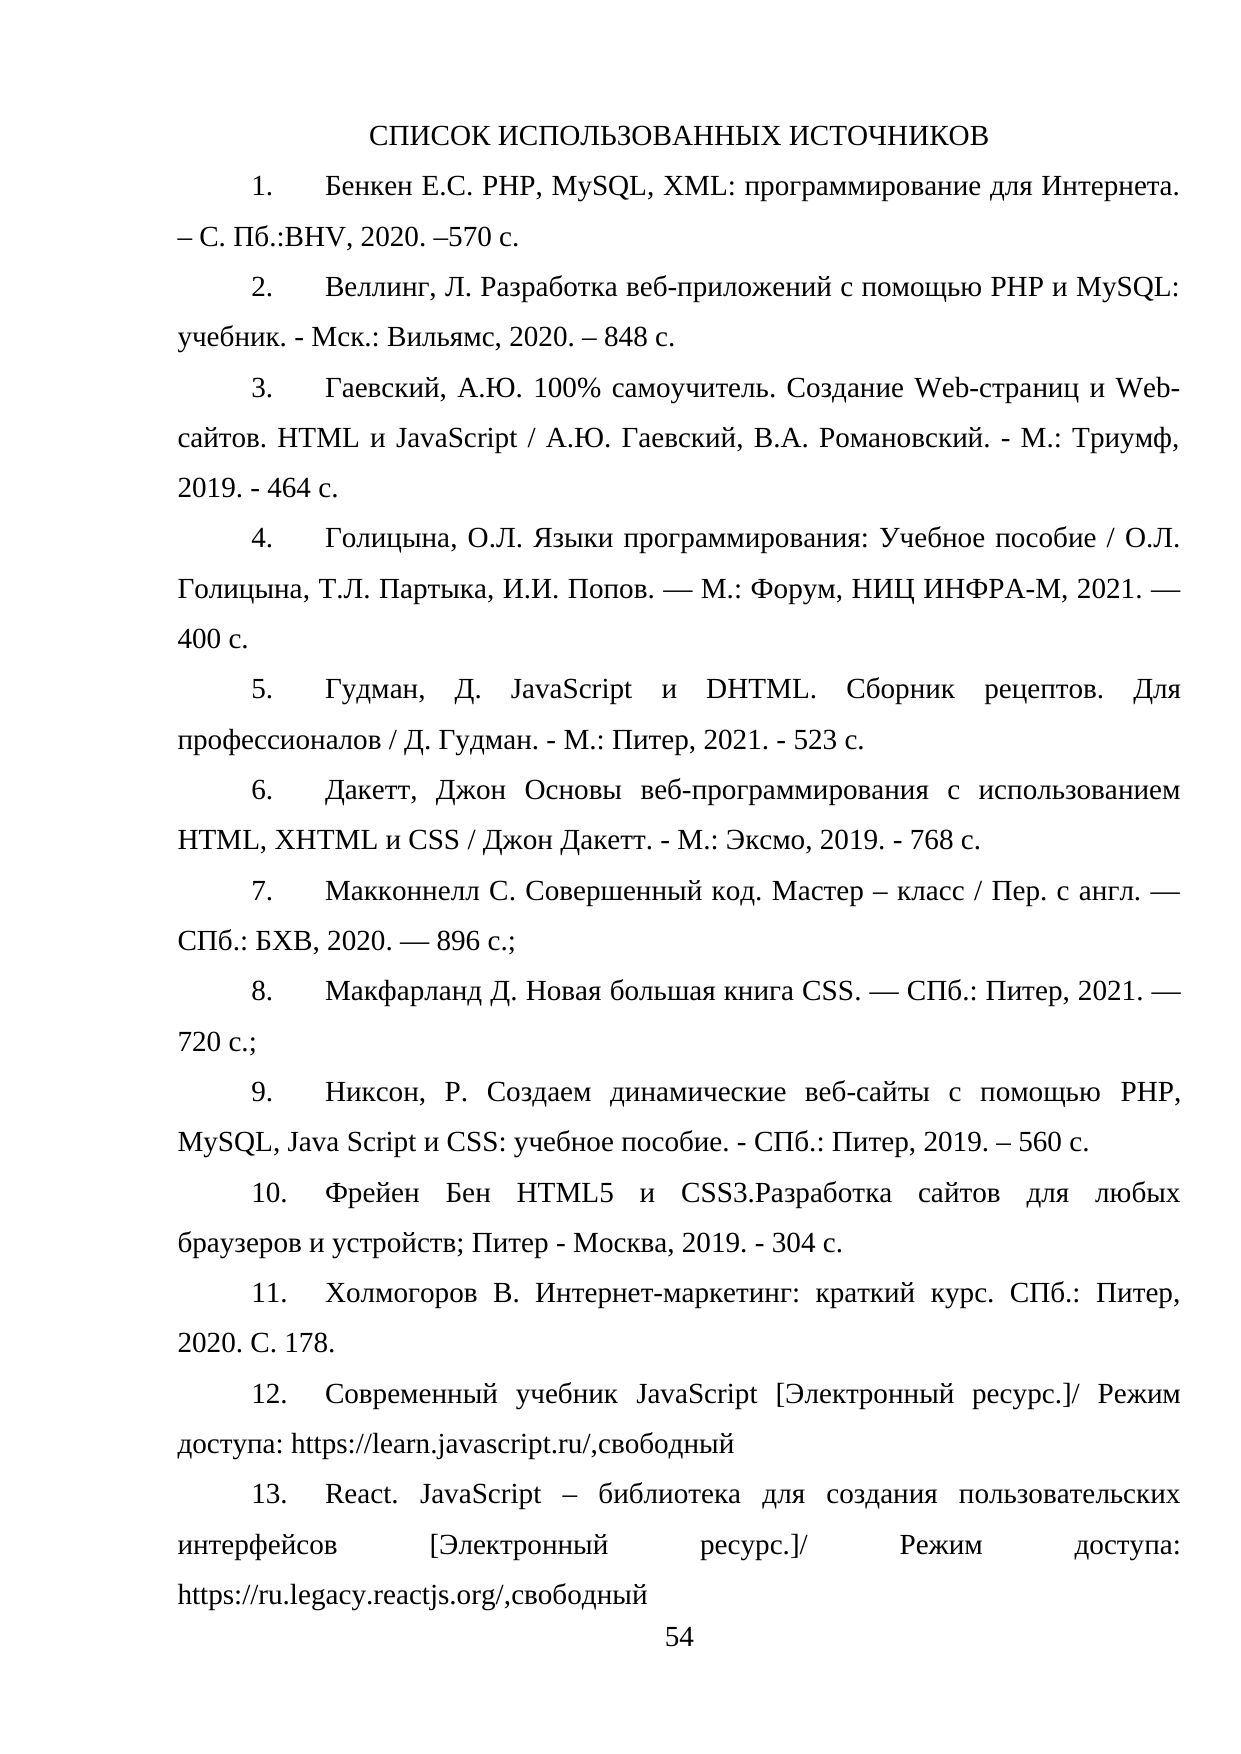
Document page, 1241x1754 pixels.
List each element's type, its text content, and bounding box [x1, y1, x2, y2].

list Бенкен Е.С. PHP, MySQL, XML: программирование для Интернета. – С. Пб.:BHV, 2020. –570 с. [177, 168, 1181, 252]
list Гаевский, А.Ю. 100% самоучитель. Создание Web-страниц и Web-сайтов. HTML и JavaScript / А.Ю. Гаевский, В.А. Романовский. - М.: Триумф, 2019. - 464 c. [177, 370, 1181, 504]
list Гудман, Д. JavaScript и DHTML. Сборник рецептов. Для профессионалов / Д. Гудман. - М.: Питер, 2021. - 523 c. [177, 672, 1181, 755]
list Голицына, О.Л. Языки программирования: Учебное пособие / О.Л. Голицына, Т.Л. Партыка, И.И. Попов. — М.: Форум, НИЦ ИНФРА-М, 2021. — 400 c. [177, 521, 1181, 655]
list Современный учебник JavaScript [Электронный ресурс.]/ Режим доступа: https://learn.javascript.ru/,свободный [177, 1376, 1181, 1460]
list React. JavaScript – библиотека для создания пользовательских интерфейсов [Электронный ресурс.]/ Режим доступа: https://ru.legacy.reactjs.org/,свободный [177, 1477, 1181, 1611]
list Никсон, Р. Создаем динамические веб-сайты с помощью PHP, MySQL, Java Script и CSS: учебное пособие. - СПб.: Питер, 2019. – 560 с. [177, 1074, 1181, 1158]
list Холмогоров В. Интернет-маркетинг: краткий курс. СПб.: Питер, 2020. С. 178. [177, 1275, 1181, 1359]
list Фрейен Бен HTML5 и CSS3.Разработка сайтов для любых браузеров и устройств; Питер - Москва, 2019. - 304 c. [177, 1175, 1181, 1258]
list Дакетт, Джон Основы веб-программирования с использованием HTML, XHTML и CSS / Джон Дакетт. - М.: Эксмо, 2019. - 768 c. [177, 772, 1181, 856]
list Веллинг, Л. Разработка веб-приложений с помощью PHP и MySQL: учебник. - Мск.: Вильямс, 2020. – 848 с. [177, 269, 1181, 353]
list Макфарланд Д. Новая большая книга CSS. — СПб.: Питер, 2021. — 720 с.; [177, 973, 1181, 1057]
subtitle СПИСОК ИСПОЛЬЗОВАННЫХ ИСТОЧНИКОВ [177, 118, 1181, 152]
list Макконнелл С. Совершенный код. Мастер – класс / Пер. с англ. — СПб.: БХВ, 2020. — 896 с.; [177, 873, 1181, 957]
